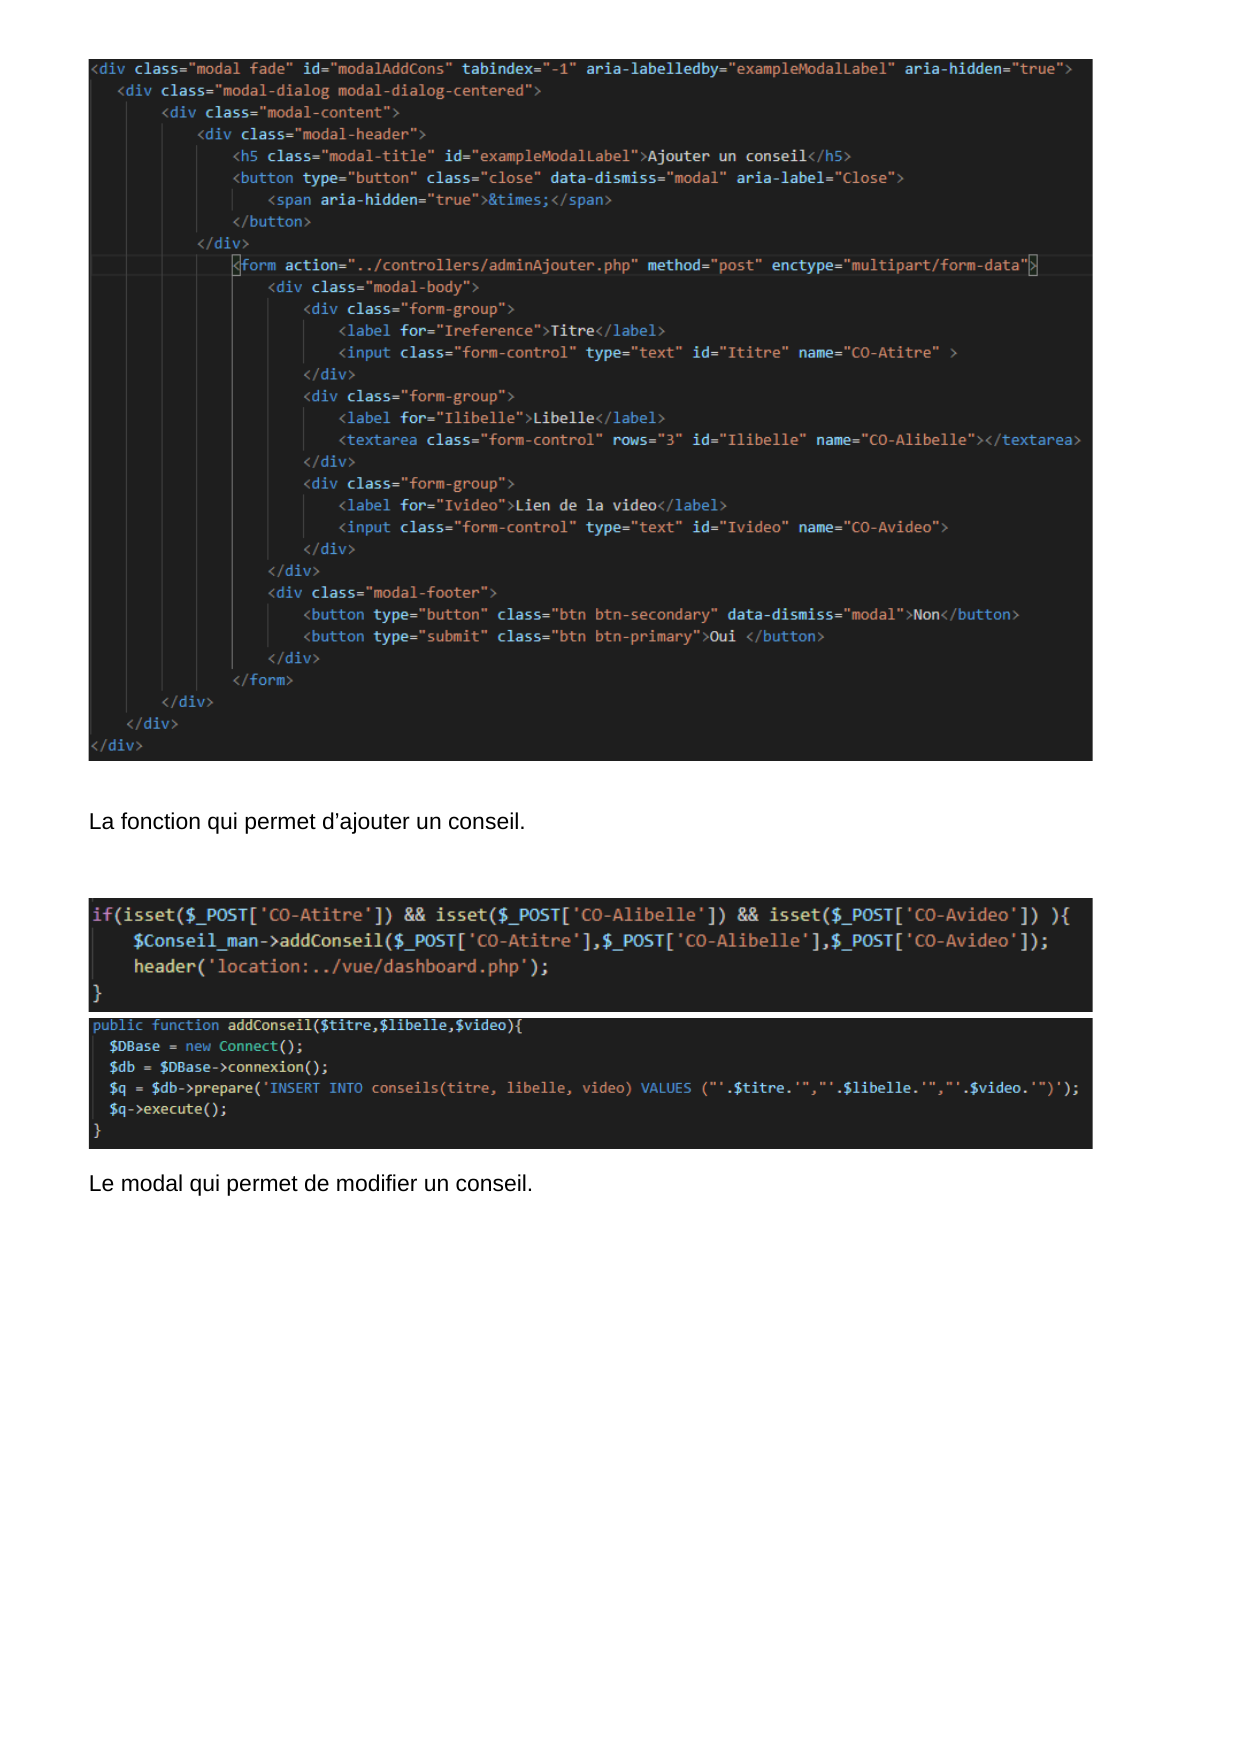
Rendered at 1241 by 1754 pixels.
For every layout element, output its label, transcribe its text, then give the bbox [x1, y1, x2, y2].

text La fonction qui permet d’ajouter un conseil. [89, 808, 1092, 834]
picture [88, 59, 1093, 761]
picture [88, 1018, 1093, 1149]
picture [88, 898, 1093, 1012]
text Le modal qui permet de modifier un conseil. [89, 1149, 1092, 1196]
